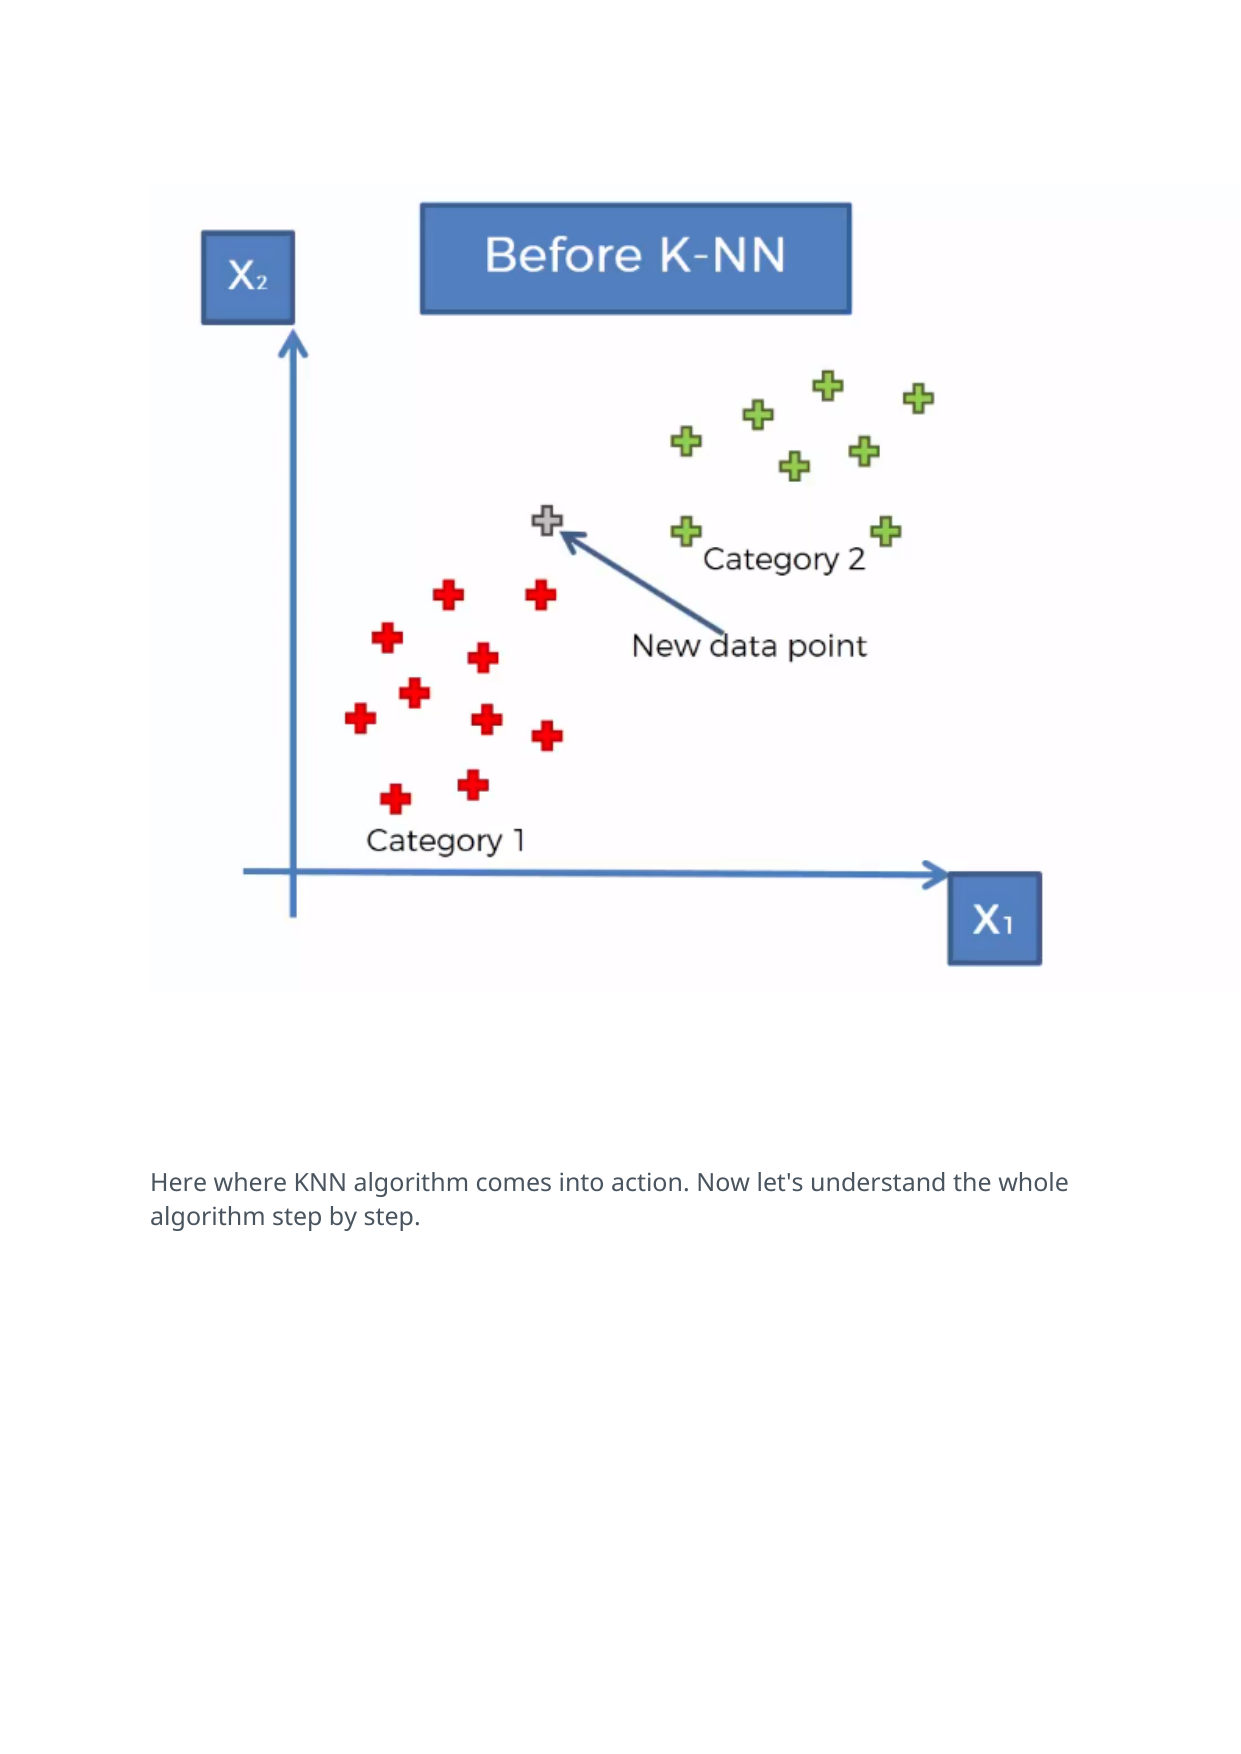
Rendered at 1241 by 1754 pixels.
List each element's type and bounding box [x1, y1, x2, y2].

text [150, 1164, 1090, 1301]
picture [150, 184, 1241, 992]
